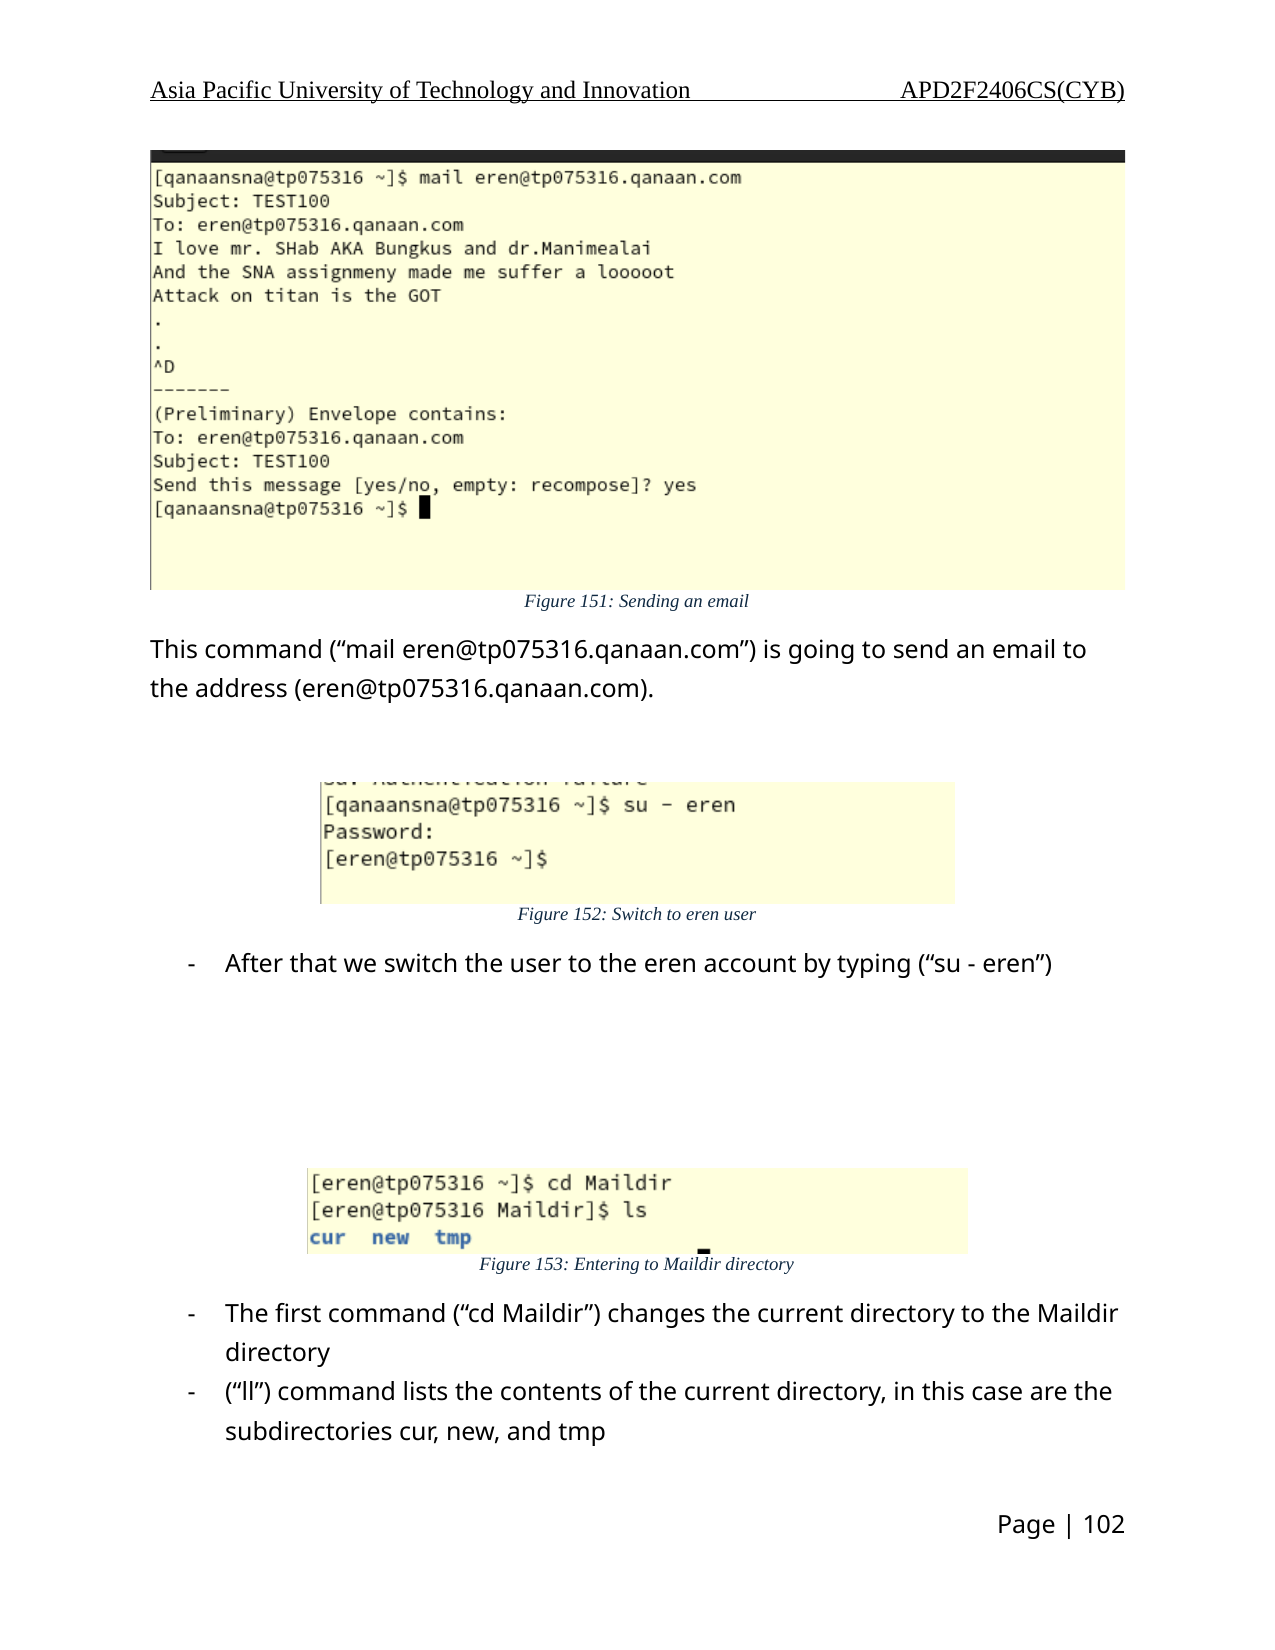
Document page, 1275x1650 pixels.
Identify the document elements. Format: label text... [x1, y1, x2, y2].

list The first command (“cd Maildir”) changes the current directory to the Maildir directory [187, 1296, 1125, 1369]
list (“ll”) command lists the contents of the current directory, in this case are the subdirectories cur, new, and tmp [187, 1374, 1125, 1447]
list After that we switch the user to the eren account by typing (“su - eren”) [187, 946, 1125, 979]
text This command (“mail eren@tp075316.qanaan.com”) is going to send an email to the address (eren@tp075316.qanaan.com). [150, 632, 1125, 705]
picture [150, 150, 1125, 590]
picture [307, 1168, 968, 1254]
text Figure 151: Sending an email [150, 590, 1125, 611]
picture [320, 782, 955, 904]
